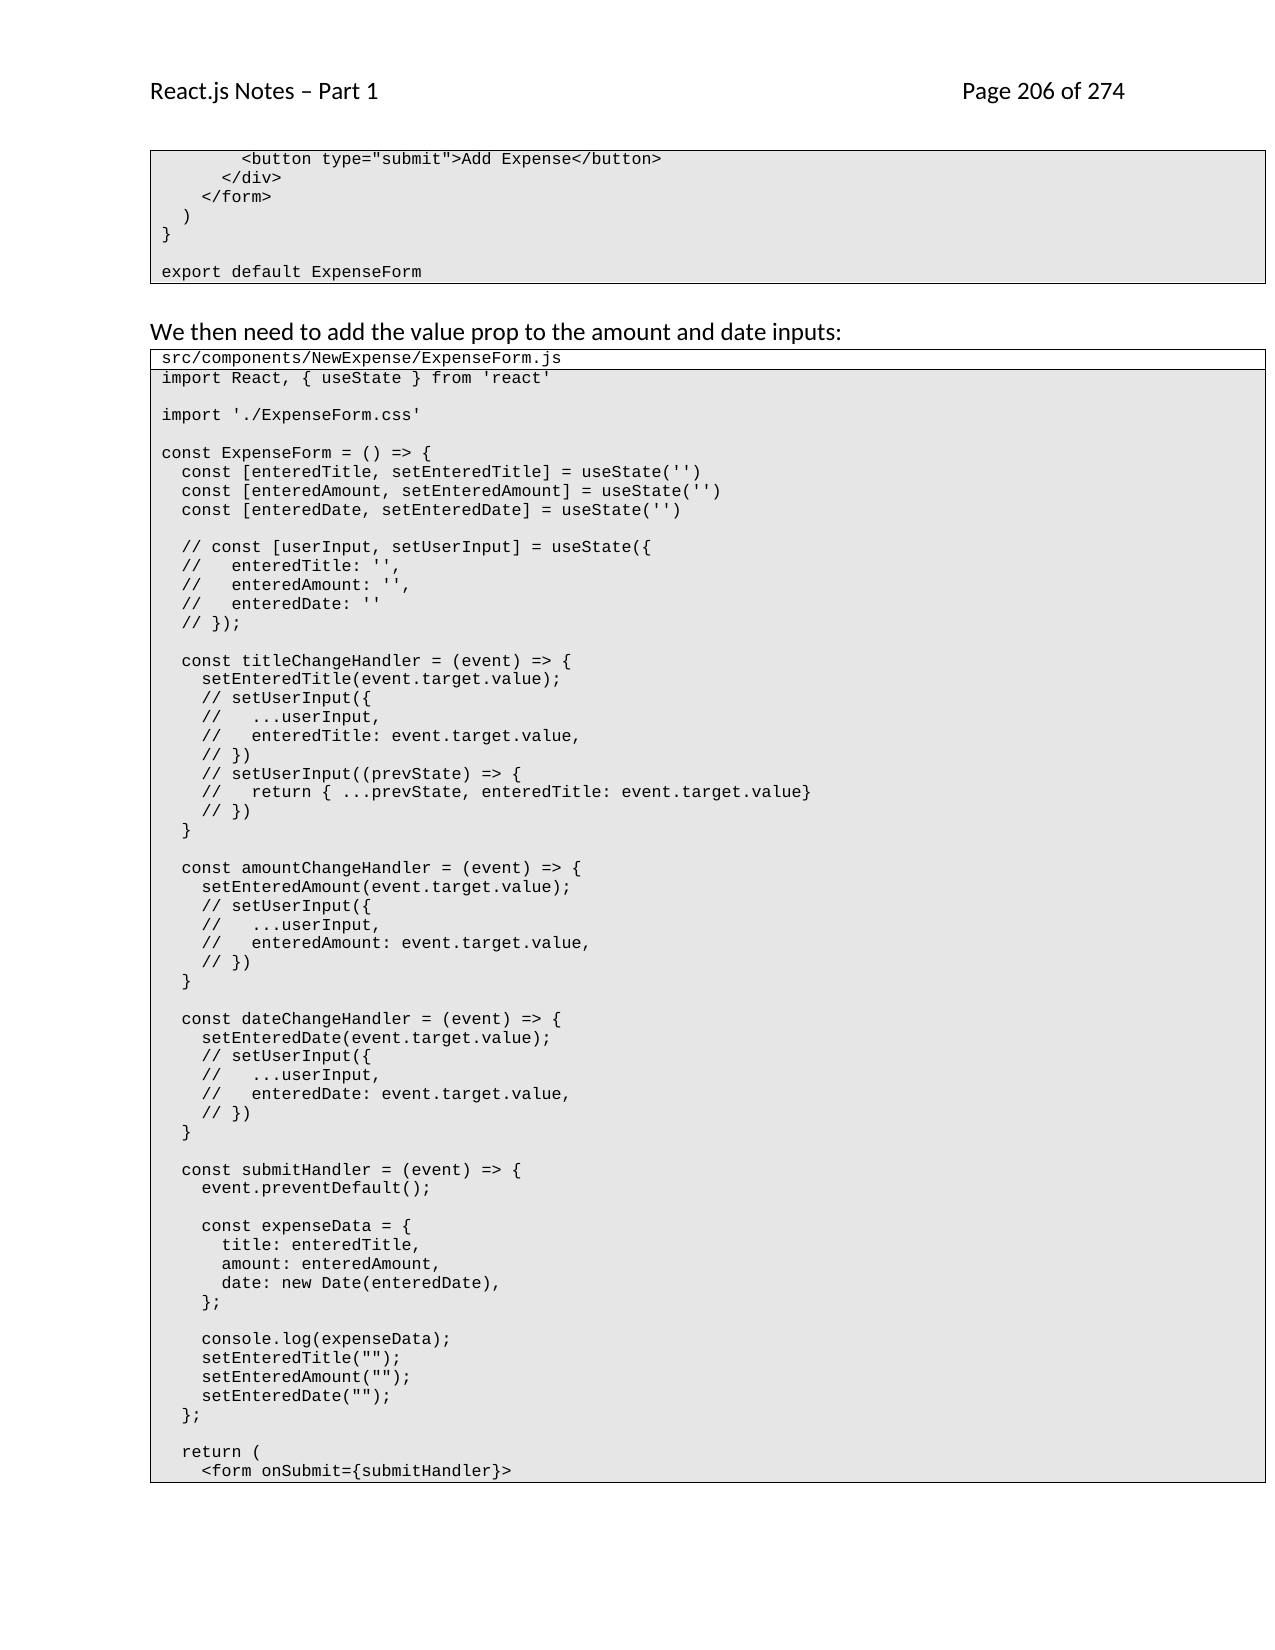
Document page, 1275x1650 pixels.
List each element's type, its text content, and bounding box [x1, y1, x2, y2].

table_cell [151, 370, 1265, 1482]
table_header src/components/NewExpense/ExpenseForm.js [151, 350, 1265, 369]
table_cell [151, 151, 1265, 282]
text We then need to add the value prop to the amount and date inputs: [150, 316, 1125, 347]
